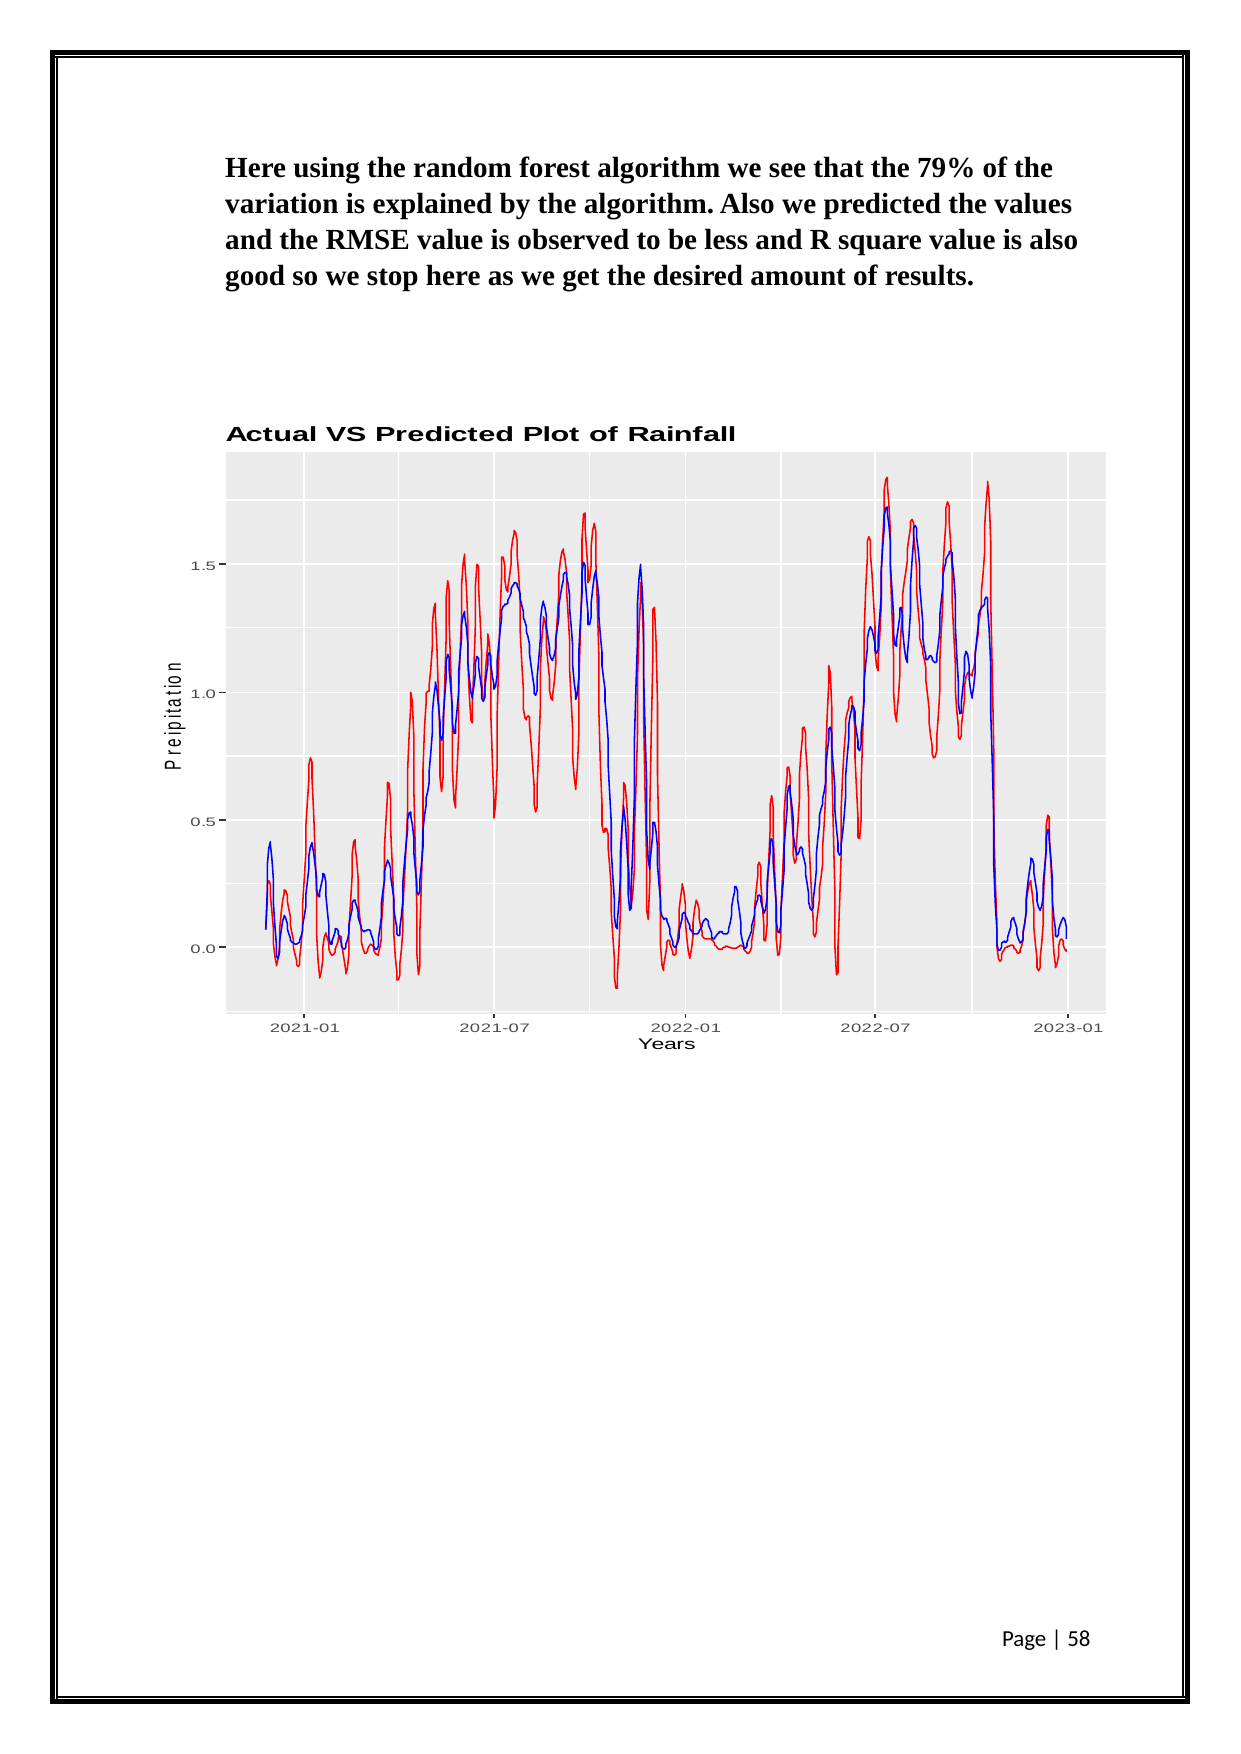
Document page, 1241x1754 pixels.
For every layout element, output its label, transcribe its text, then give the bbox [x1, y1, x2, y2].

list Here using the random forest algorithm we see that the 79% of the variation is explained by the algorithm. Also we predicted the values and the RMSE value is observed to be less and R square value is also good so we stop here as we get the desired amount of results. [225, 150, 1090, 292]
